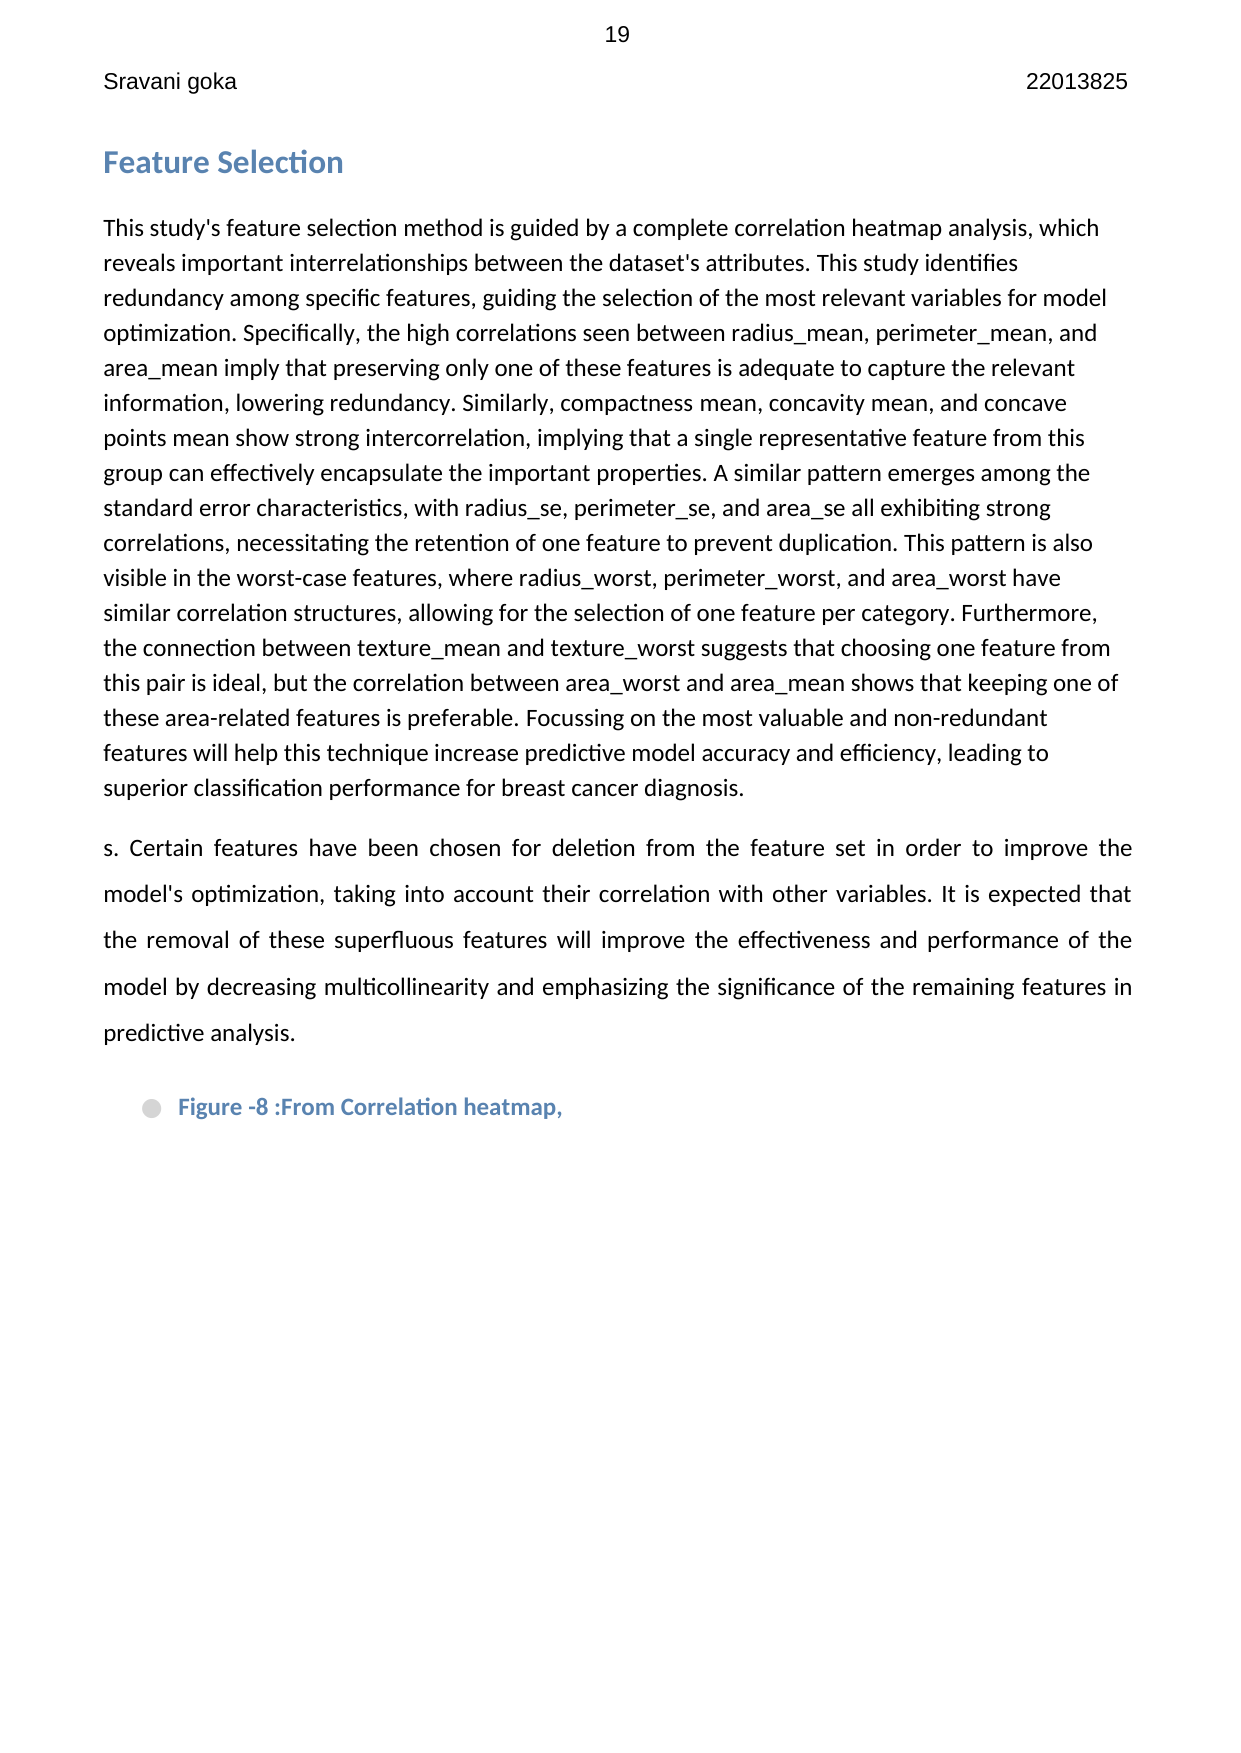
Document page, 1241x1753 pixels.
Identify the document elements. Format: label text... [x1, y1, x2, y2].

text s. Certain features have been chosen for deletion from the feature set in order to improve the model's optimization, taking into account their correlation with other variables. It is expected that the removal of these superfluous features will improve the effectiveness and performance of the model by decreasing multicollinearity and emphasizing the significance of the remaining features in predictive analysis. [103, 832, 1134, 1048]
text This study's feature selection method is guided by a complete correlation heatmap analysis, which reveals important interrelationships between the dataset's attributes. This study identifies redundancy among specific features, guiding the selection of the most relevant variables for model optimization. Specifically, the high correlations seen between radius_mean, perimeter_mean, and area_mean imply that preserving only one of these features is adequate to capture the relevant information, lowering redundancy. Similarly, compactness mean, concavity mean, and concave points mean show strong intercorrelation, implying that a single representative feature from this group can effectively encapsulate the important properties. A similar pattern emerges among the standard error characteristics, with radius_se, perimeter_se, and area_se all exhibiting strong correlations, necessitating the retention of one feature to prevent duplication. This pattern is also visible in the worst-case features, where radius_worst, perimeter_worst, and area_worst have similar correlation structures, allowing for the selection of one feature per category. Furthermore, the connection between texture_mean and texture_worst suggests that choosing one feature from this pair is ideal, but the correlation between area_worst and area_mean shows that keeping one of these area-related features is preferable. Focussing on the most valuable and non-redundant features will help this technique increase predictive model accuracy and efficiency, leading to superior classification performance for breast cancer diagnosis. [103, 212, 1131, 802]
list Figure -8 :From Correlation heatmap, [141, 1088, 1134, 1123]
subtitle Feature Selection [103, 142, 1134, 182]
